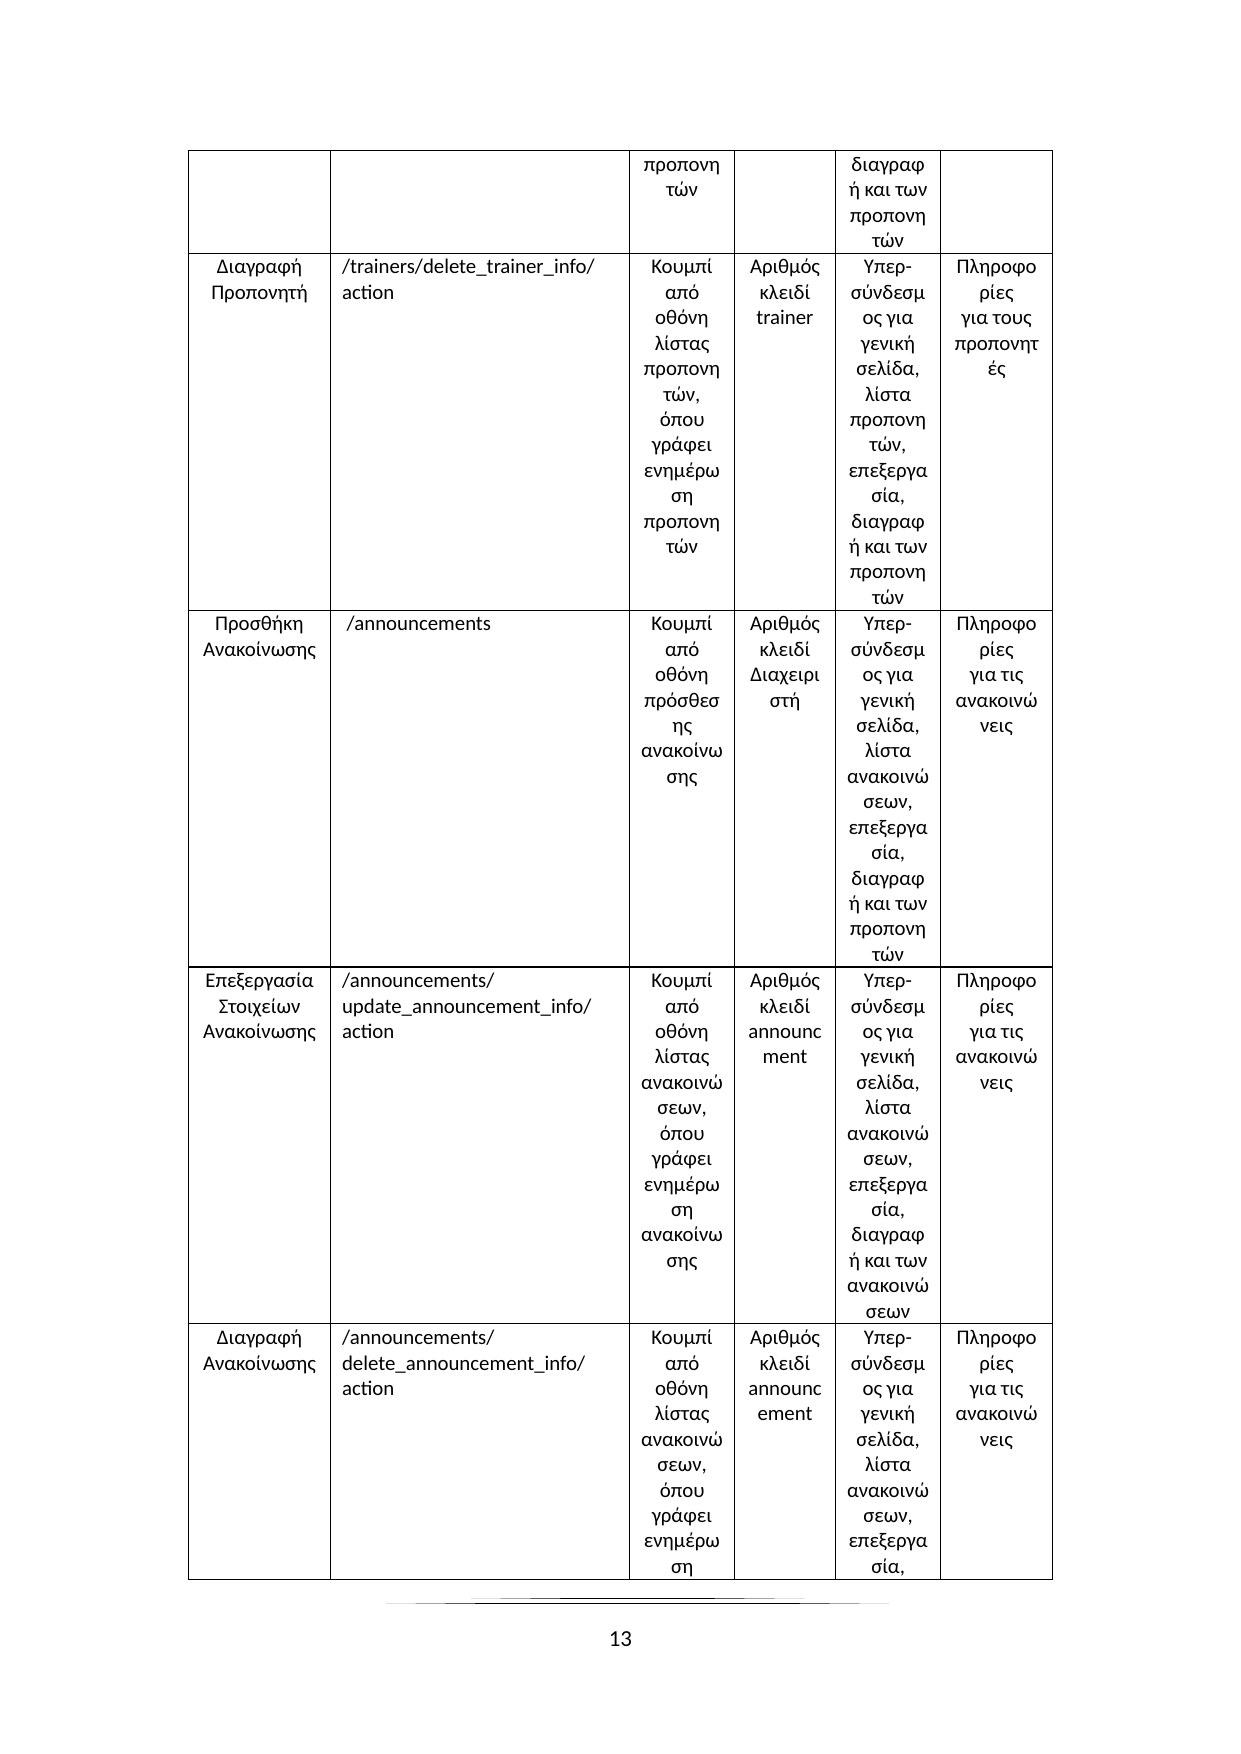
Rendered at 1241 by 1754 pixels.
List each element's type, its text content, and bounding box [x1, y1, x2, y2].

table_cell /announcements [331, 611, 629, 966]
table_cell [189, 151, 330, 253]
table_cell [941, 151, 1052, 253]
table_cell Πληροφορίες για τους προπονητές [941, 254, 1052, 609]
table_cell Υπερ-σύνδεσμος για γενική σελίδα, λίστα ανακοινώσεων, επεξεργασία, διαγραφή και των προπονητών [836, 611, 940, 966]
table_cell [836, 151, 940, 253]
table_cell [331, 151, 629, 253]
table_cell Επεξεργασία Στοιχείων Ανακοίνωσης [189, 968, 330, 1323]
table_cell /trainers/delete_trainer_info/action [331, 254, 629, 609]
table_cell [189, 1324, 330, 1578]
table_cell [735, 1324, 835, 1578]
table_cell Διαγραφή Προπονητή [189, 254, 330, 609]
table_cell Αριθμός κλειδί announcment [735, 968, 835, 1323]
table_cell Κουμπί από οθόνη πρόσθεσης ανακοίνωσης [630, 611, 734, 966]
table_cell Πληροφορίες για τις ανακοινώνεις [941, 968, 1052, 1323]
table_cell Αριθμός κλειδί Διαχειριστή [735, 611, 835, 966]
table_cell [630, 1324, 734, 1578]
table_cell Κουμπί από οθόνη λίστας ανακοινώσεων, όπου γράφει ενημέρωση ανακοίνωσης [630, 968, 734, 1323]
table_cell Προσθήκη Ανακοίνωσης [189, 611, 330, 966]
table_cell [735, 151, 835, 253]
table_cell /announcements/update_announcement_info/action [331, 968, 629, 1323]
table_cell Υπερ-σύνδεσμος για γενική σελίδα, λίστα προπονητών, επεξεργασία, διαγραφή και των προπονητών [836, 254, 940, 609]
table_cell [331, 1324, 629, 1578]
table_cell Αριθμός κλειδί trainer [735, 254, 835, 609]
table_cell Κουμπί από οθόνη λίστας προπονητών, όπου γράφει ενημέρωση προπονητών [630, 254, 734, 609]
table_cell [941, 1324, 1052, 1578]
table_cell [630, 151, 734, 253]
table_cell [836, 1324, 940, 1578]
table_cell Υπερ-σύνδεσμος για γενική σελίδα, λίστα ανακοινώσεων, επεξεργασία, διαγραφή και των ανακοινώσεων [836, 968, 940, 1323]
table_cell Πληροφορίες για τις ανακοινώνεις [941, 611, 1052, 966]
